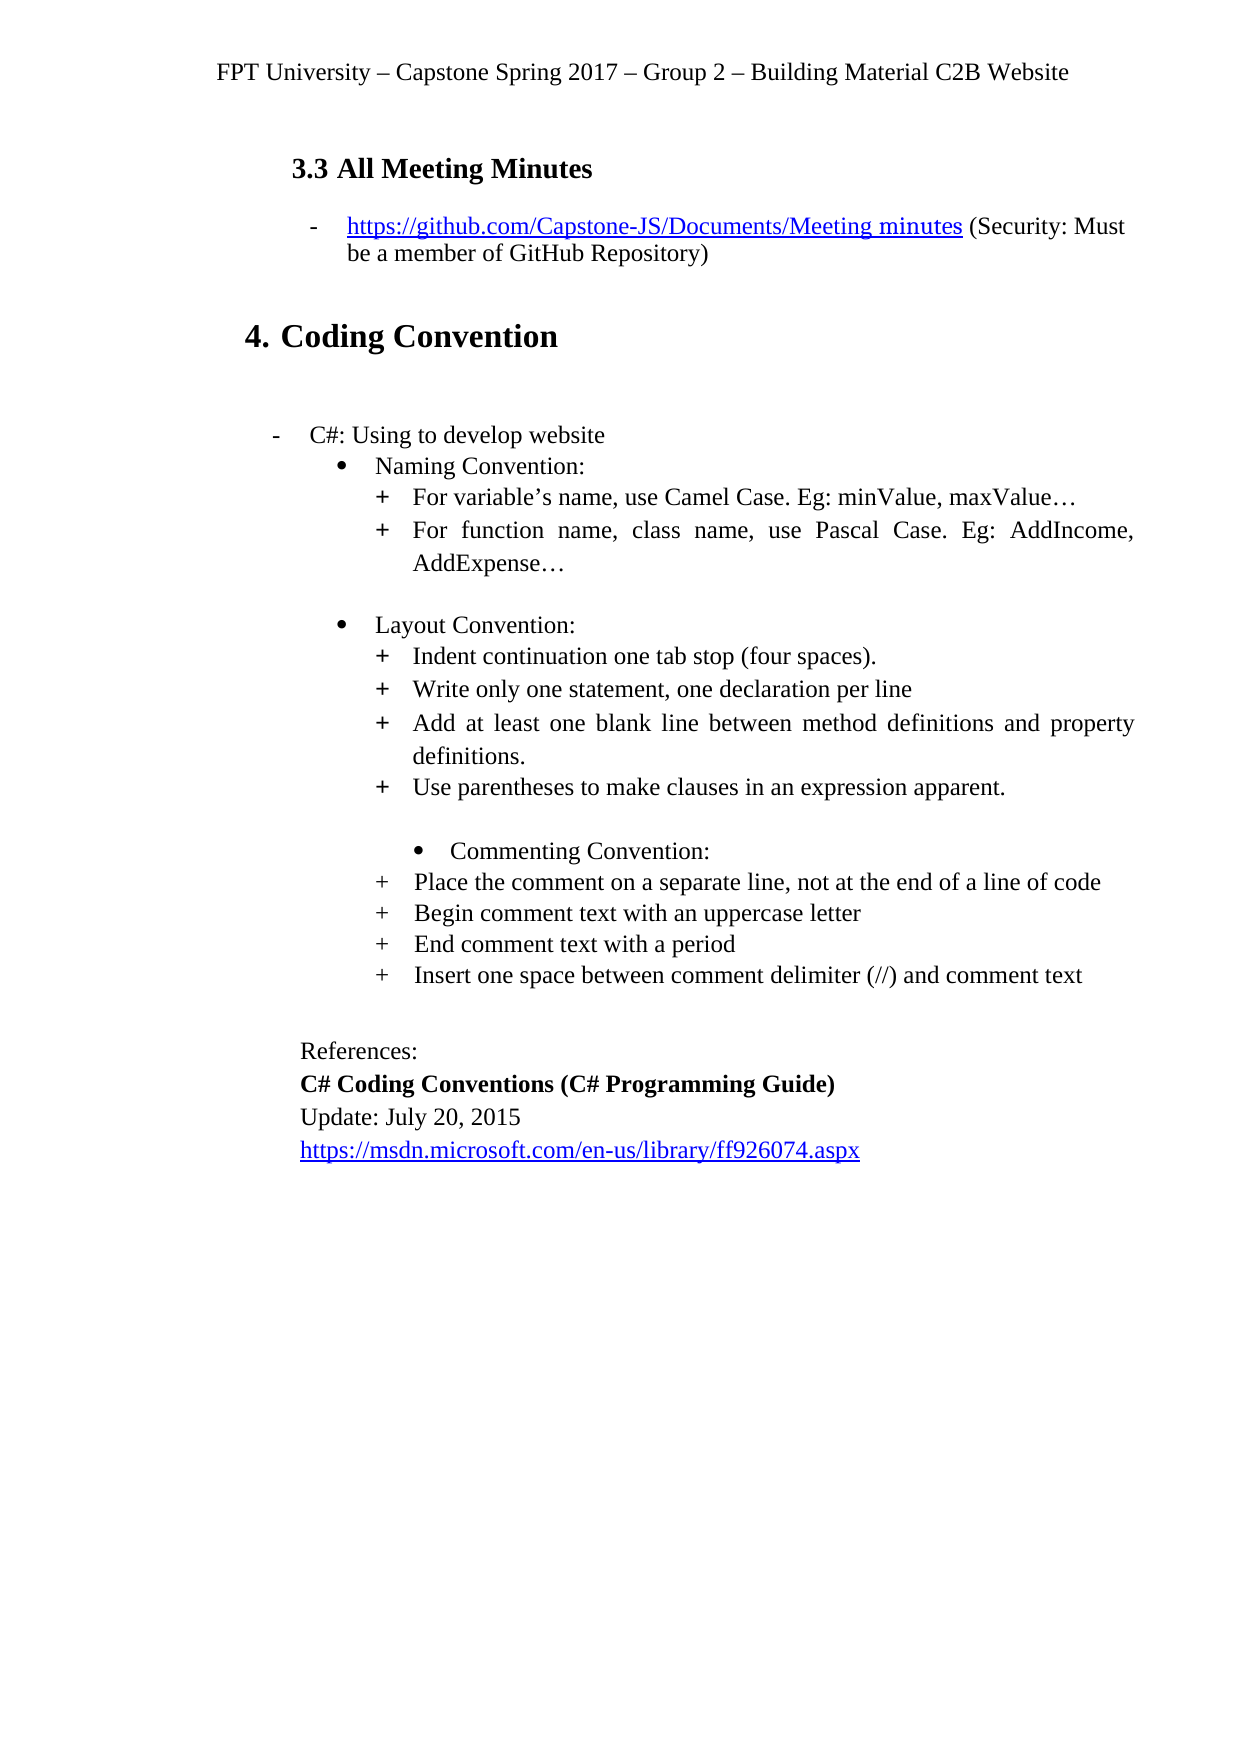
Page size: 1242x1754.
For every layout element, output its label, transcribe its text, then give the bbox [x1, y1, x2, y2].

list Naming Convention: [337, 451, 1135, 479]
text https://msdn.microsoft.com/en-us/library/ff926074.aspx [150, 1135, 1128, 1164]
list Use parentheses to make clauses in an expression apparent. [375, 772, 1135, 803]
list https://github.com/Capstone-JS/Documents/Meeting minutes (Security: Must be a member of GitHub Repository) [309, 213, 1128, 267]
list Indent continuation one tab stop (four spaces). [375, 641, 1135, 672]
text + End comment text with a period [337, 929, 1135, 958]
list Add at least one blank line between method definitions and property definitions. [375, 708, 1135, 769]
list Write only one statement, one declaration per line [375, 674, 1135, 705]
text Update: July 20, 2015 [150, 1102, 1128, 1131]
list Layout Convention: [337, 610, 1135, 639]
list C#: Using to develop website [272, 420, 1135, 449]
list Commenting Convention: [311, 836, 1135, 865]
text C# Coding Conventions (C# Programming Guide) [150, 1069, 1128, 1098]
text + Begin comment text with an uppercase letter [337, 898, 1135, 927]
text 3.3 All Meeting Minutes [292, 151, 1135, 184]
text 4. Coding Convention [244, 316, 1135, 354]
text References: [150, 1036, 1128, 1065]
text + Place the comment on a separate line, not at the end of a line of code [337, 867, 1135, 896]
list For variable’s name, use Camel Case. Eg: minValue, maxValue… [375, 482, 1135, 513]
text + Insert one space between comment delimiter (//) and comment text [337, 960, 1135, 989]
list For function name, class name, use Pascal Case. Eg: AddIncome, AddExpense… [375, 515, 1135, 577]
